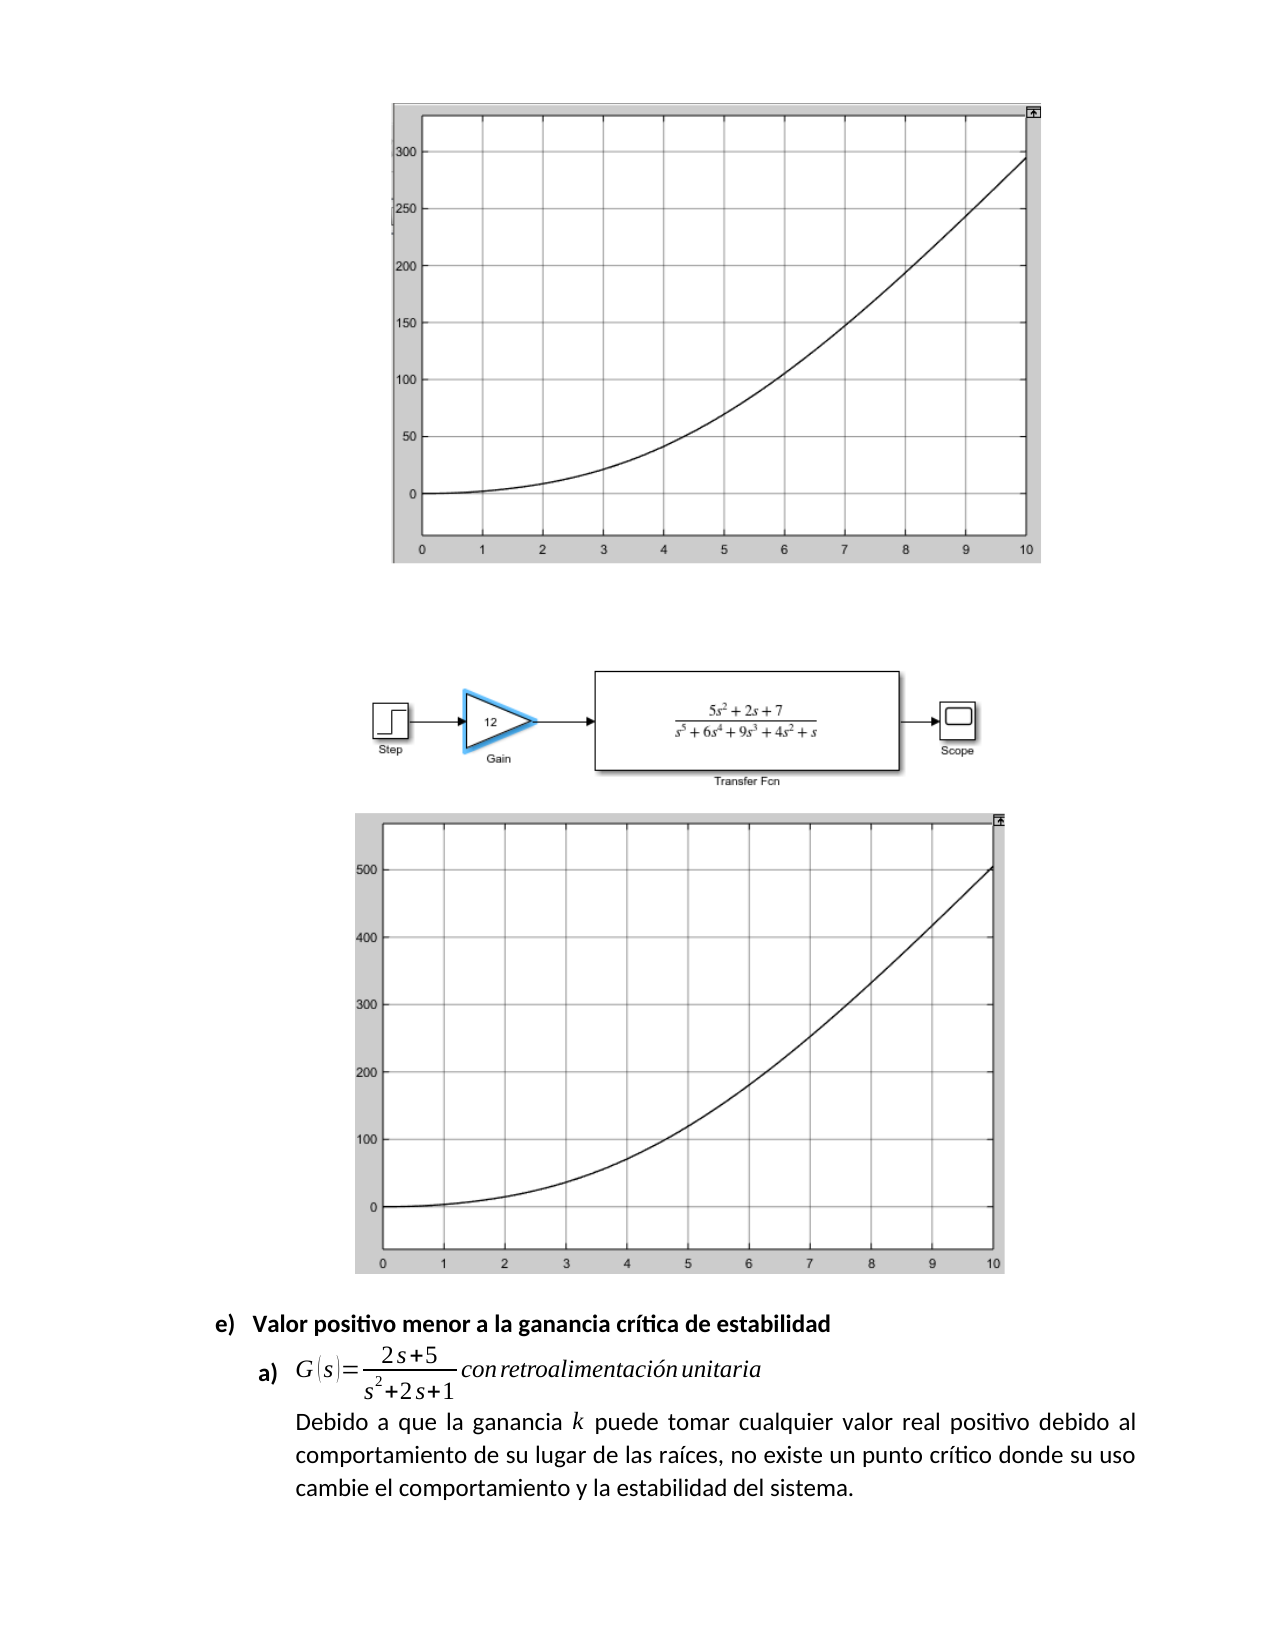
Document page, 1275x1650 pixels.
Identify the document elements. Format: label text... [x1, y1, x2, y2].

picture [355, 632, 1005, 811]
picture [391, 103, 1042, 564]
picture [355, 812, 1005, 1274]
list Debido a que la ganancia puede tomar cualquier valor real positivo debido al comportamiento de su lugar de las raíces, no existe un punto crítico donde su uso cambie el comportamiento y la estabilidad del sistema. [295, 1406, 1137, 1502]
list Valor positivo menor a la ganancia crítica de estabilidad [215, 1308, 1137, 1339]
